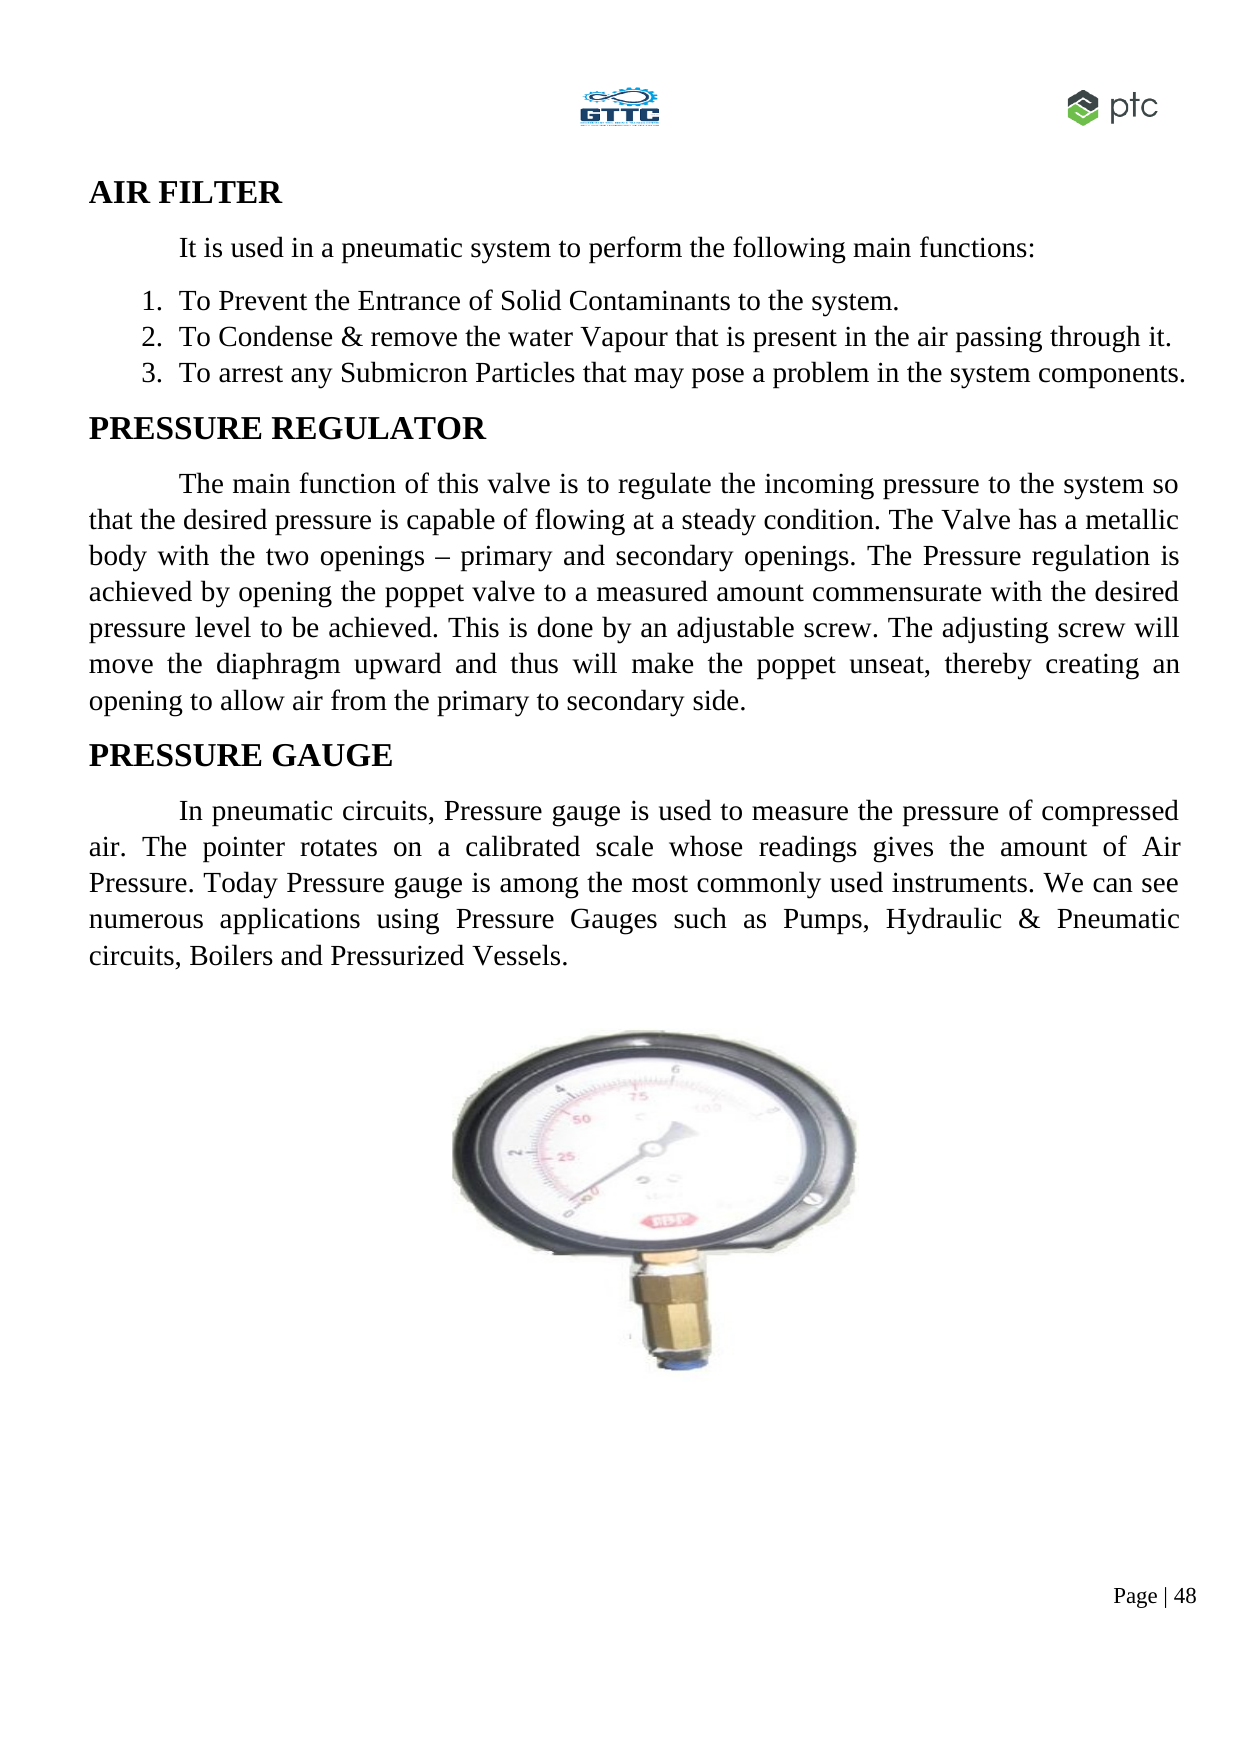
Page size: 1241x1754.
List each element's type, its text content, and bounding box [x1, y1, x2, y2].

text It is used in a pneumatic system to perform the following main functions: [178, 230, 1036, 263]
list To Prevent the Entrance of Solid Contaminants to the system. [141, 283, 1196, 317]
list To arrest any Submicron Particles that may pose a problem in the system components. [141, 355, 1196, 388]
picture [451, 1028, 860, 1382]
subtitle PRESSURE GAUGE [89, 736, 1196, 774]
subtitle AIR FILTER [89, 173, 1196, 211]
subtitle PRESSURE REGULATOR [89, 408, 1196, 447]
text In pneumatic circuits, Pressure gauge is used to measure the pressure of compressed air. The pointer rotates on a calibrated scale whose readings gives the amount of Air Pressure. Today Pressure gauge is among the most commonly used instruments. We can see numerous applications using Pressure Gauges such as Pumps, Hydraulic & Pneumatic circuits, Boilers and Pressurized Vessels. [89, 793, 1181, 971]
picture [1067, 90, 1158, 126]
picture [580, 87, 659, 126]
text The main function of this valve is to regulate the incoming pressure to the system so that the desired pressure is capable of flowing at a steady condition. The Valve has a metallic body with the two openings – primary and secondary openings. The Pressure regulation is achieved by opening the poppet valve to a measured amount commensurate with the desired pressure level to be achieved. This is done by an adjustable screw. The adjusting screw will move the diaphragm upward and thus will make the poppet unseat, thereby creating an opening to allow air from the primary to secondary side. [89, 466, 1181, 716]
list To Condense & remove the water Vapour that is present in the air passing through it. [141, 319, 1196, 353]
